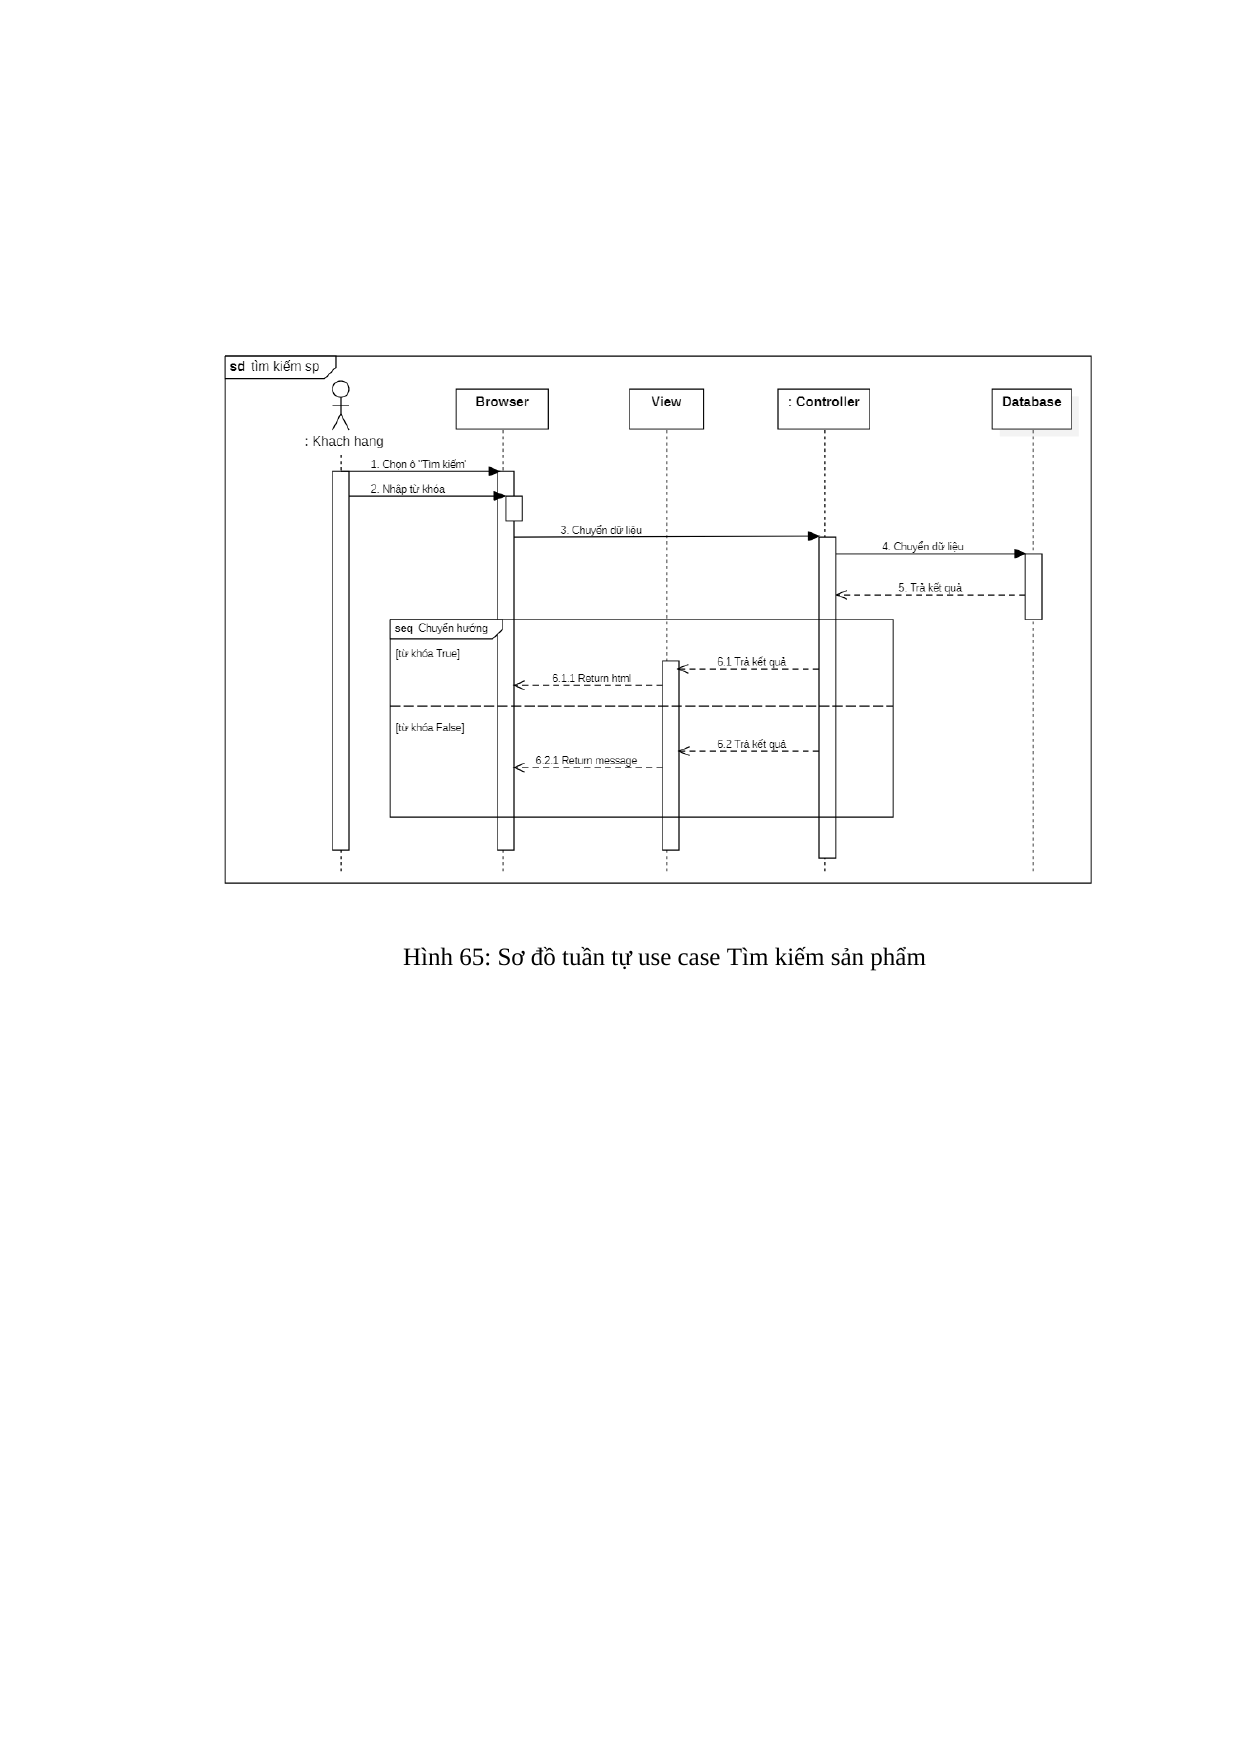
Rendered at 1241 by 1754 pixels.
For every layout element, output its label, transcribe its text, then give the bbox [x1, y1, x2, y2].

picture [206, 350, 1123, 898]
text Hình 65: Sơ đồ tuần tự use case Tìm kiếm sản phẩm [207, 942, 1122, 970]
